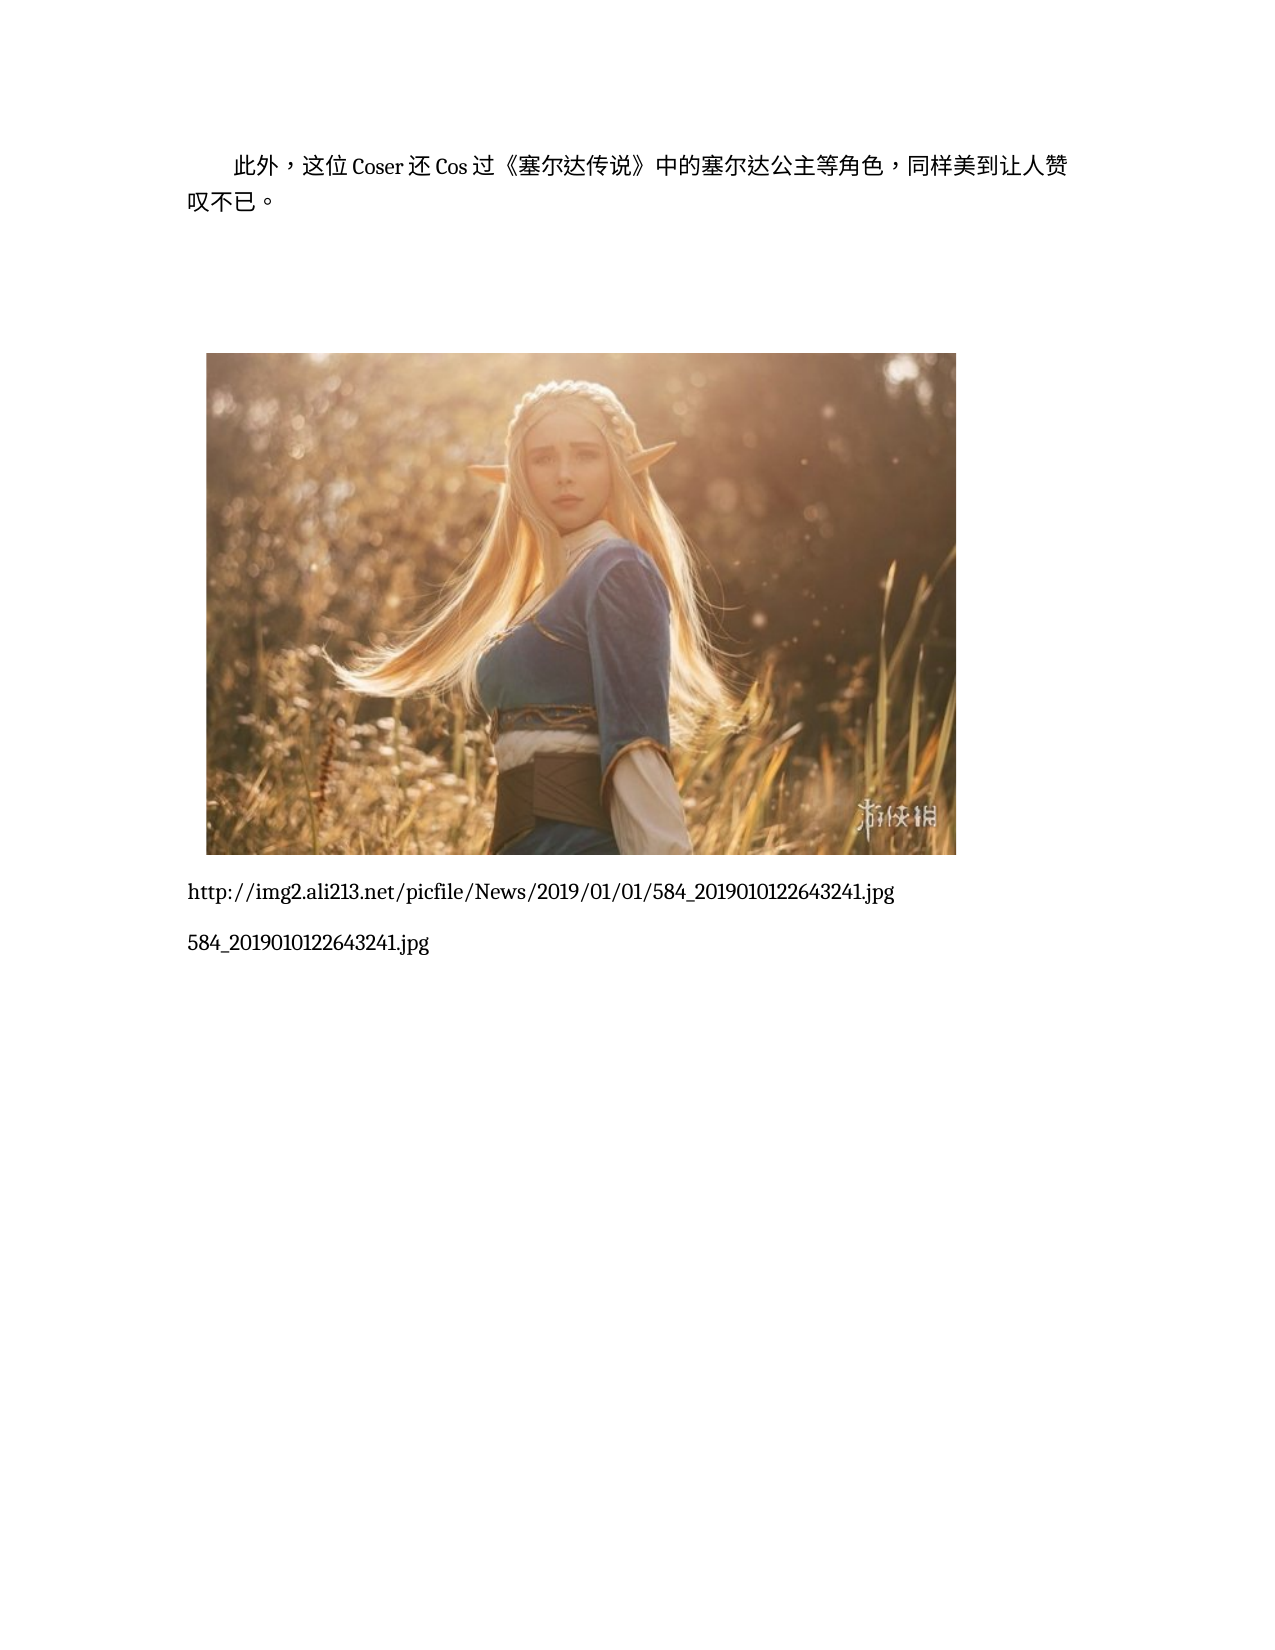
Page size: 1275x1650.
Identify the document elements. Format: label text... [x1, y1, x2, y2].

text 584_2019010122643241.jpg [187, 930, 1087, 956]
text http://img2.ali213.net/picfile/News/2019/01/01/584_2019010122643241.jpg [187, 879, 1087, 905]
text 此外，这位Coser还Cos过《塞尔达传说》中的塞尔达公主等角色，同样美到让人赞叹不已。 [187, 150, 1087, 247]
picture [206, 353, 957, 855]
